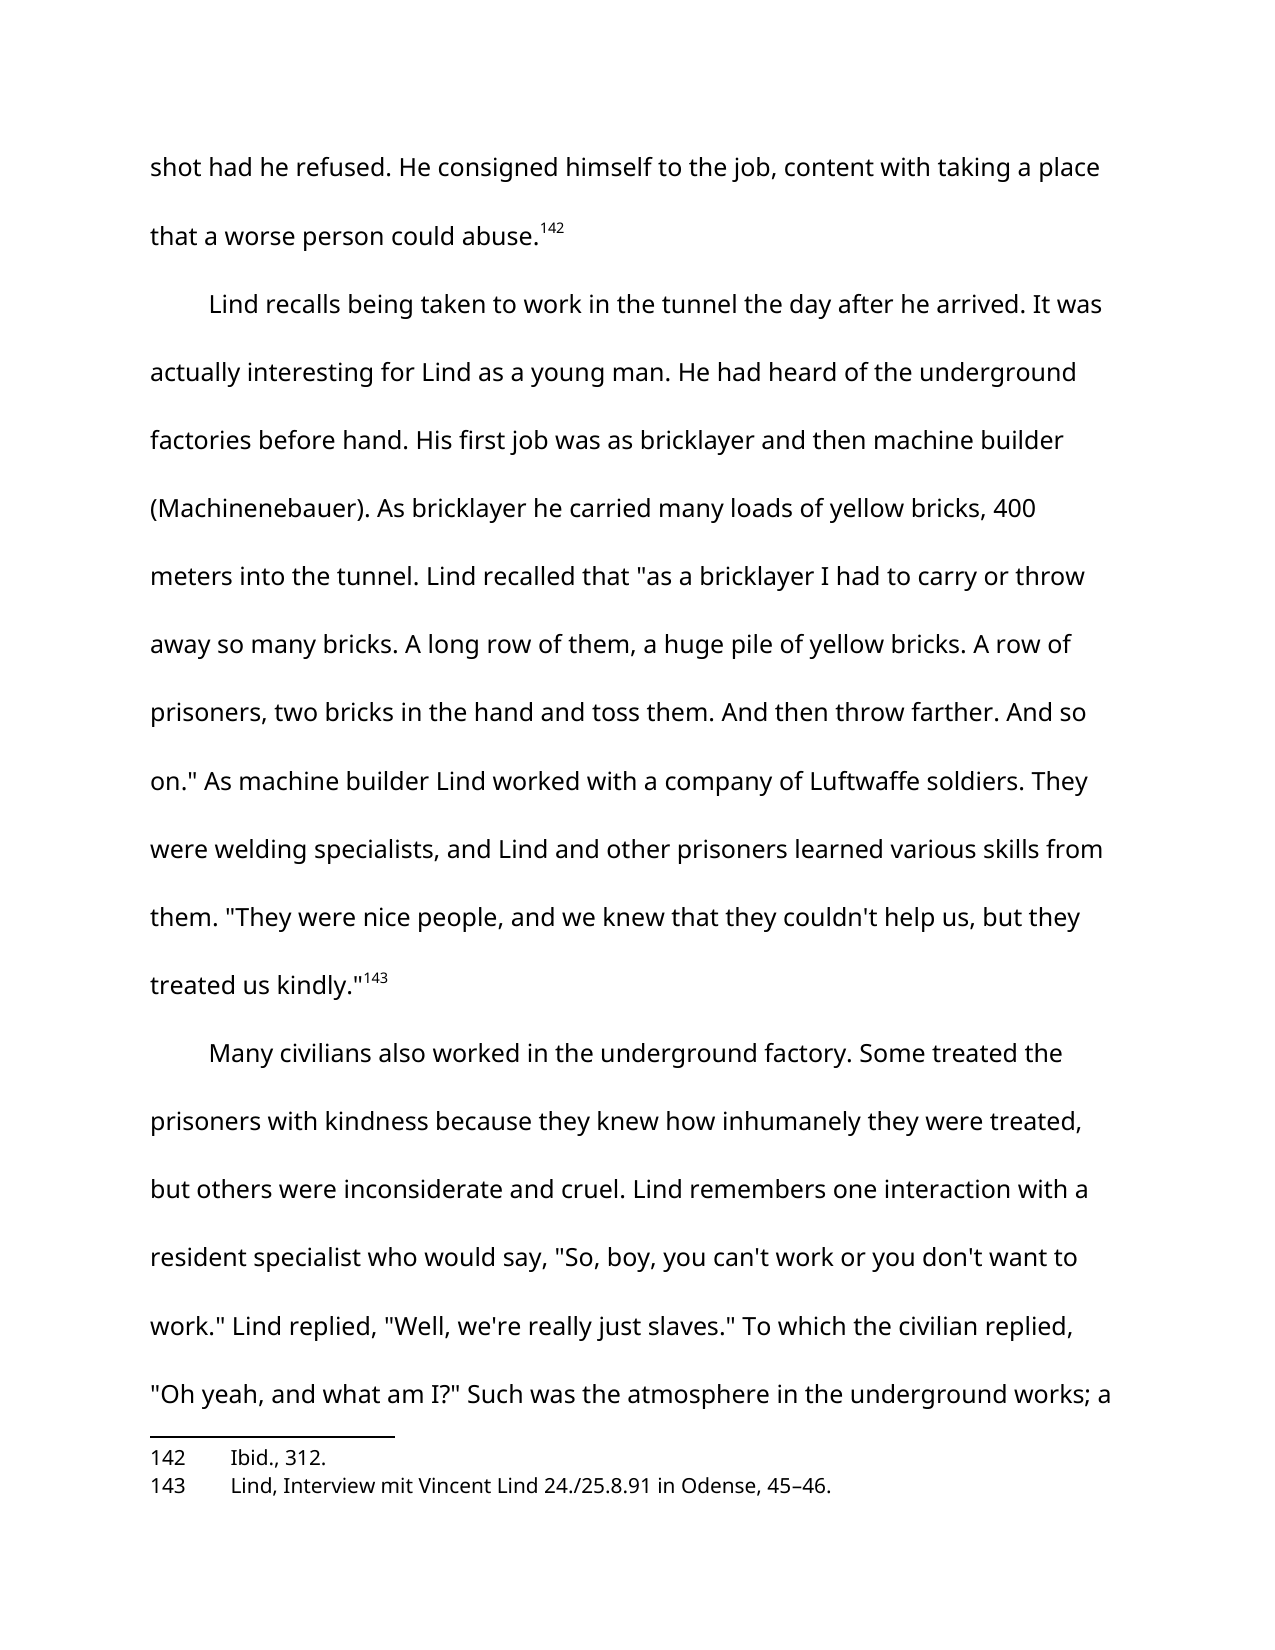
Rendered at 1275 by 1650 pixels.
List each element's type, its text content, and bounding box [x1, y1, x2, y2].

text Lind recalls being taken to work in the tunnel the day after he arrived. It was actually interesting for Lind as a young man. He had heard of the underground factories before hand. His first job was as bricklayer and then machine builder (Machinenebauer). As bricklayer he carried many loads of yellow bricks, 400 meters into the tunnel. Lind recalled that "as a bricklayer I had to carry or throw away so many bricks. A long row of them, a huge pile of yellow bricks. A row of prisoners, two bricks in the hand and toss them. And then throw farther. And so on." As machine builder Lind worked with a company of Luftwaffe soldiers. They were welding specialists, and Lind and other prisoners learned various skills from them. "They were nice people, and we knew that they couldn't help us, but they treated us kindly." [150, 286, 1125, 1002]
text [150, 150, 1125, 252]
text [150, 1036, 1125, 1410]
